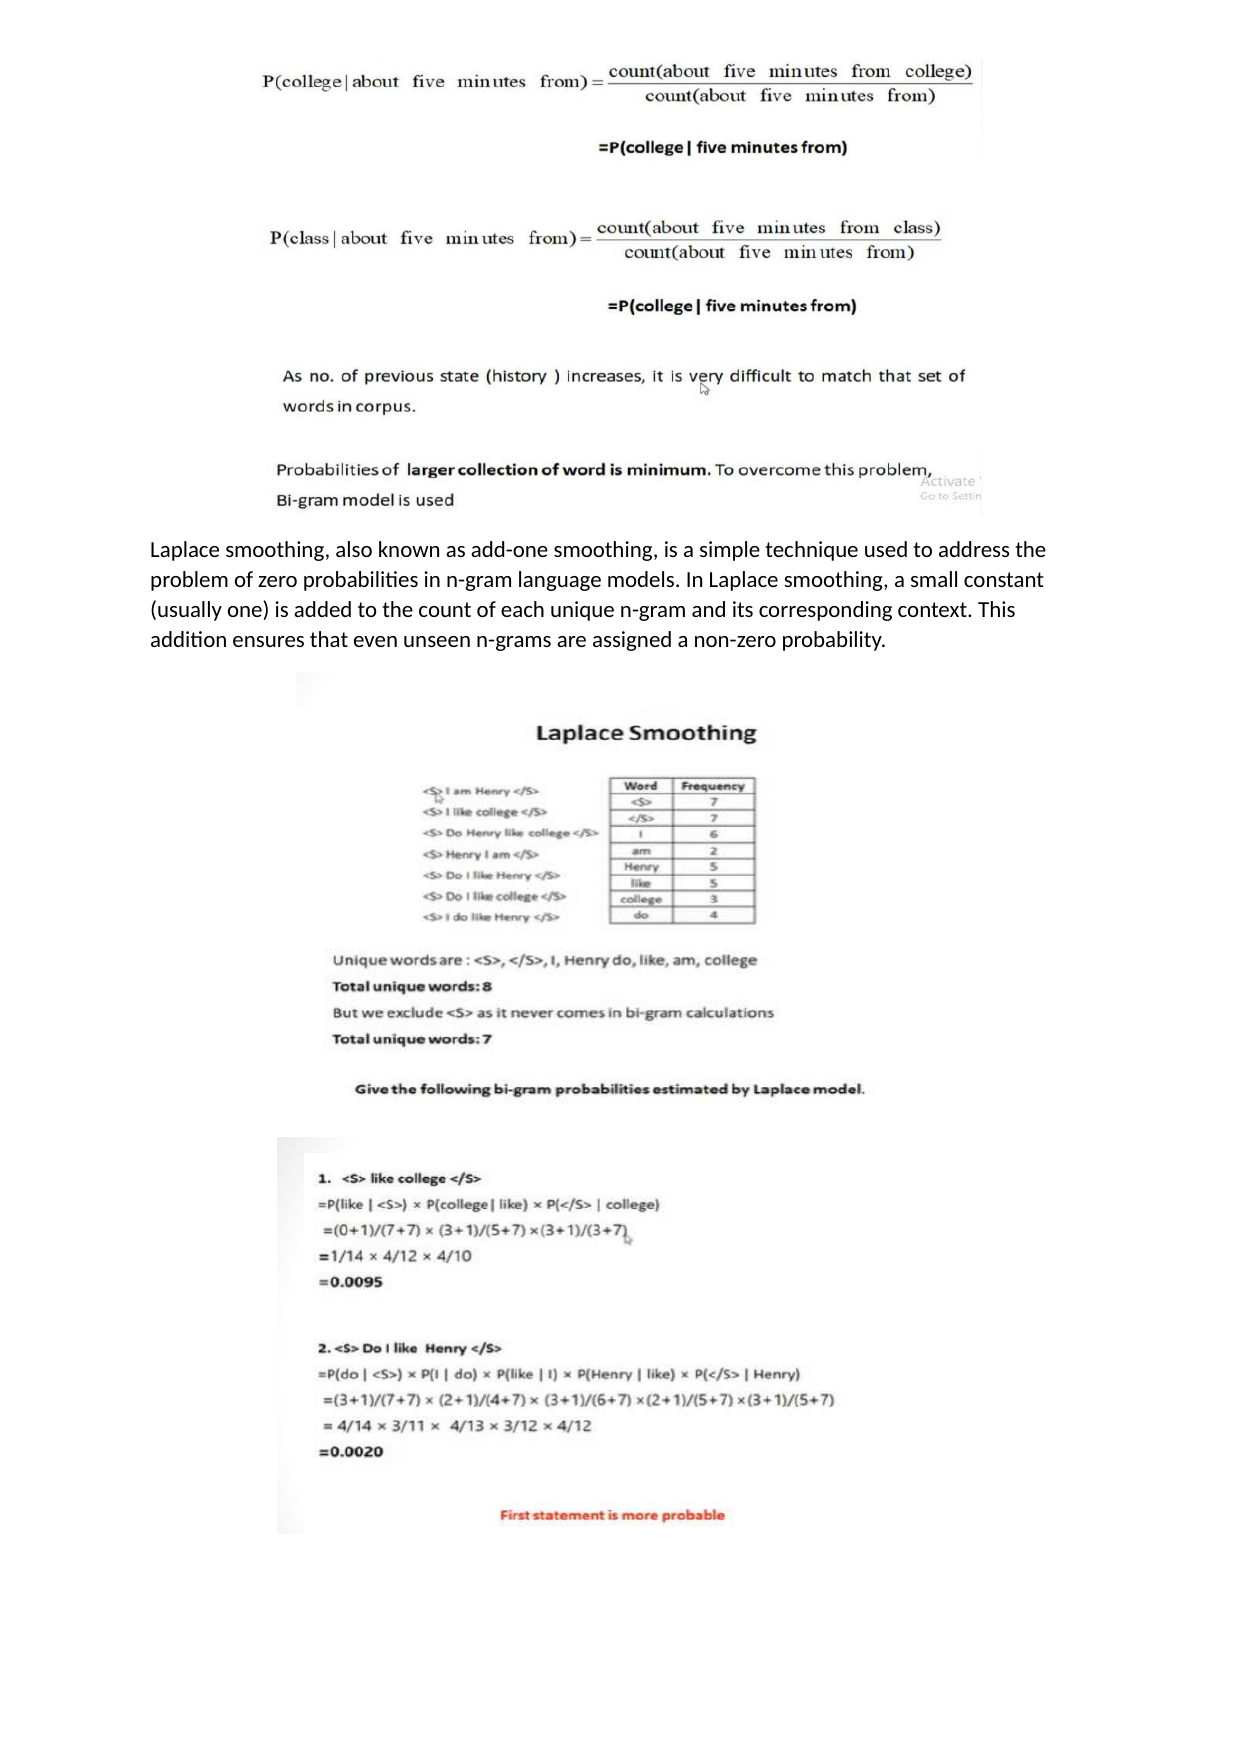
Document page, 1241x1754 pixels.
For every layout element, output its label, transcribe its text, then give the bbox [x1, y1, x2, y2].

picture [258, 59, 983, 516]
picture [296, 672, 944, 1119]
text Laplace smoothing, also known as add-one smoothing, is a simple technique used to address the problem of zero probabilities in n-gram language models. In Laplace smoothing, a small constant (usually one) is added to the count of each unique n-gram and its corresponding context. This addition ensures that even unseen n-grams are assigned a non-zero probability. [150, 535, 1090, 653]
picture [277, 1137, 964, 1534]
